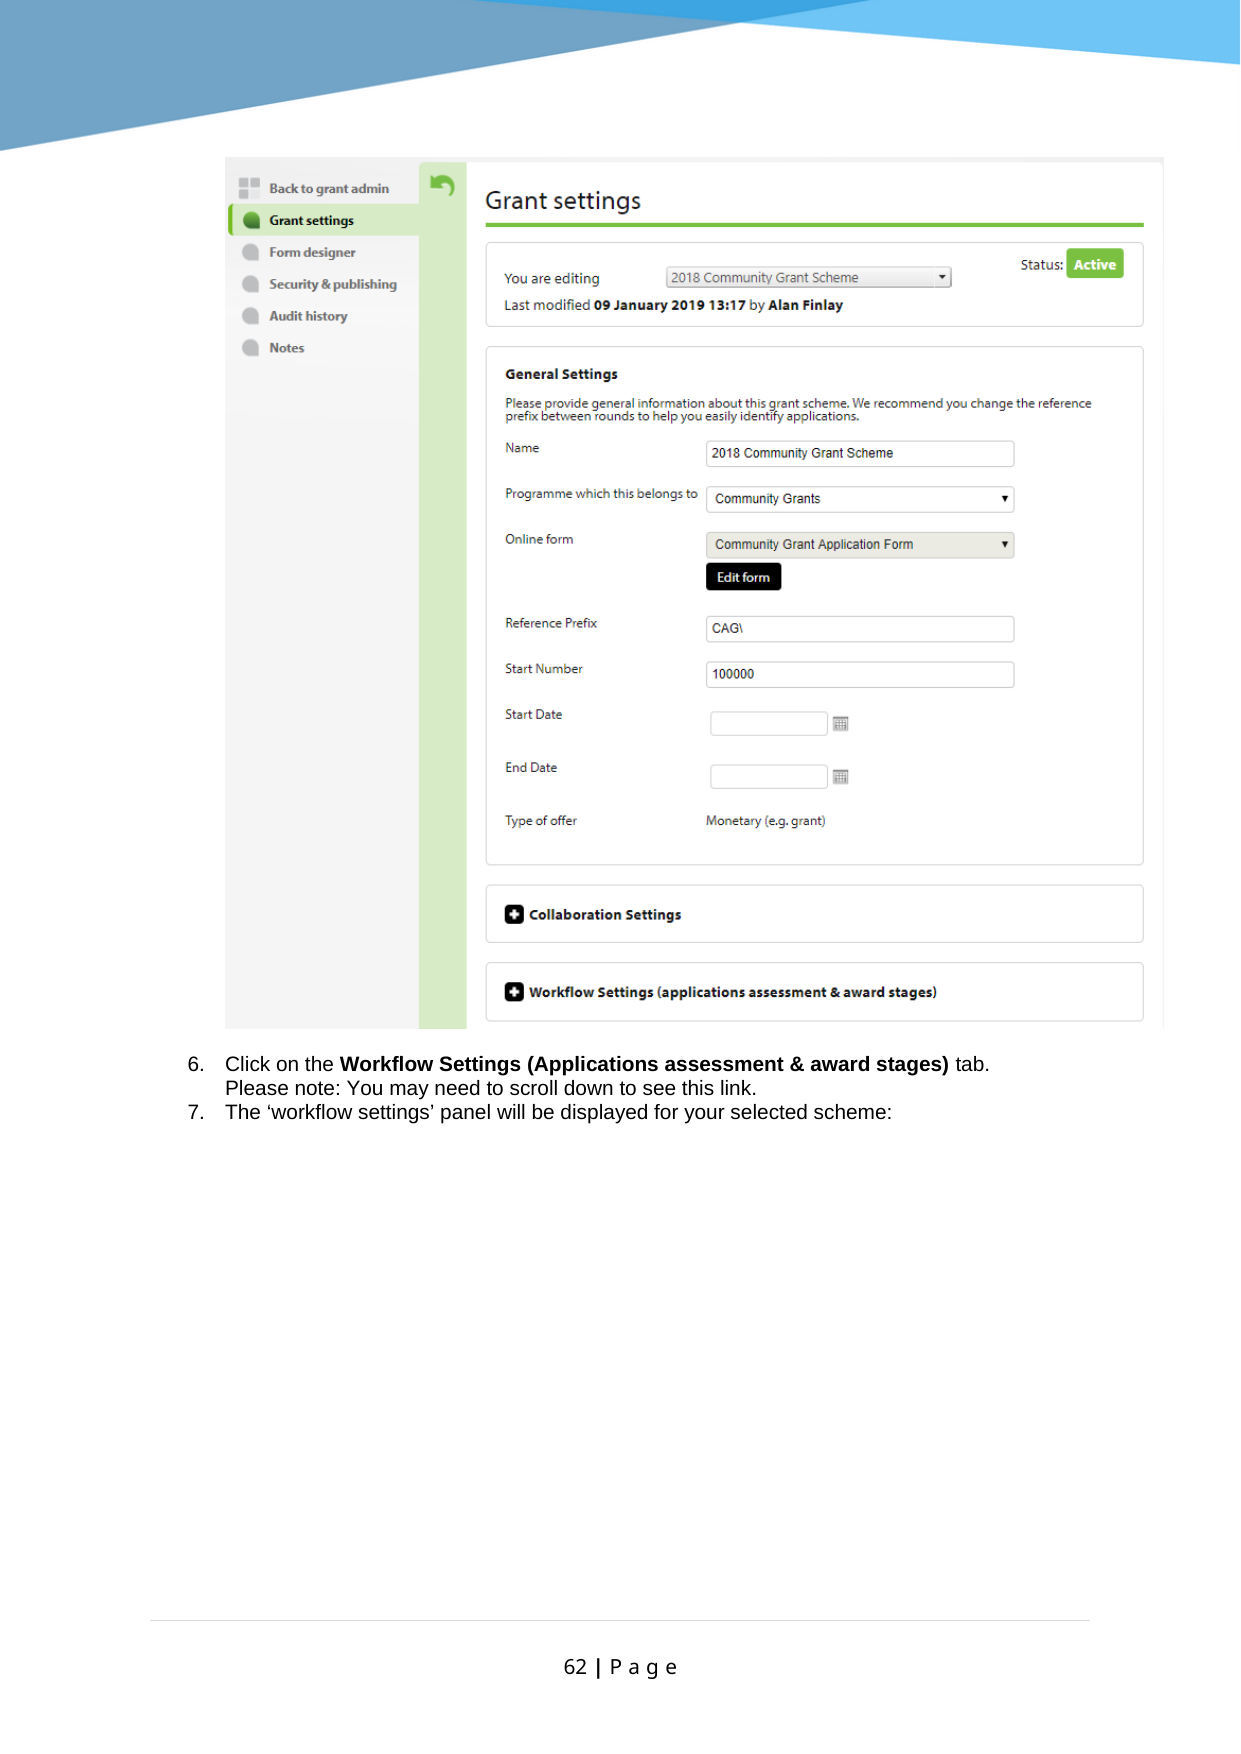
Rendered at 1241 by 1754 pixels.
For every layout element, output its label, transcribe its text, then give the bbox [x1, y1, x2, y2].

picture [0, 0, 1241, 1029]
list Click on the Workflow Settings (Applications assessment & award stages) tab. Please note: You may need to scroll down to see this link. [187, 1052, 1090, 1100]
list The ‘workflow settings’ panel will be displayed for your selected scheme: [187, 1100, 1090, 1124]
